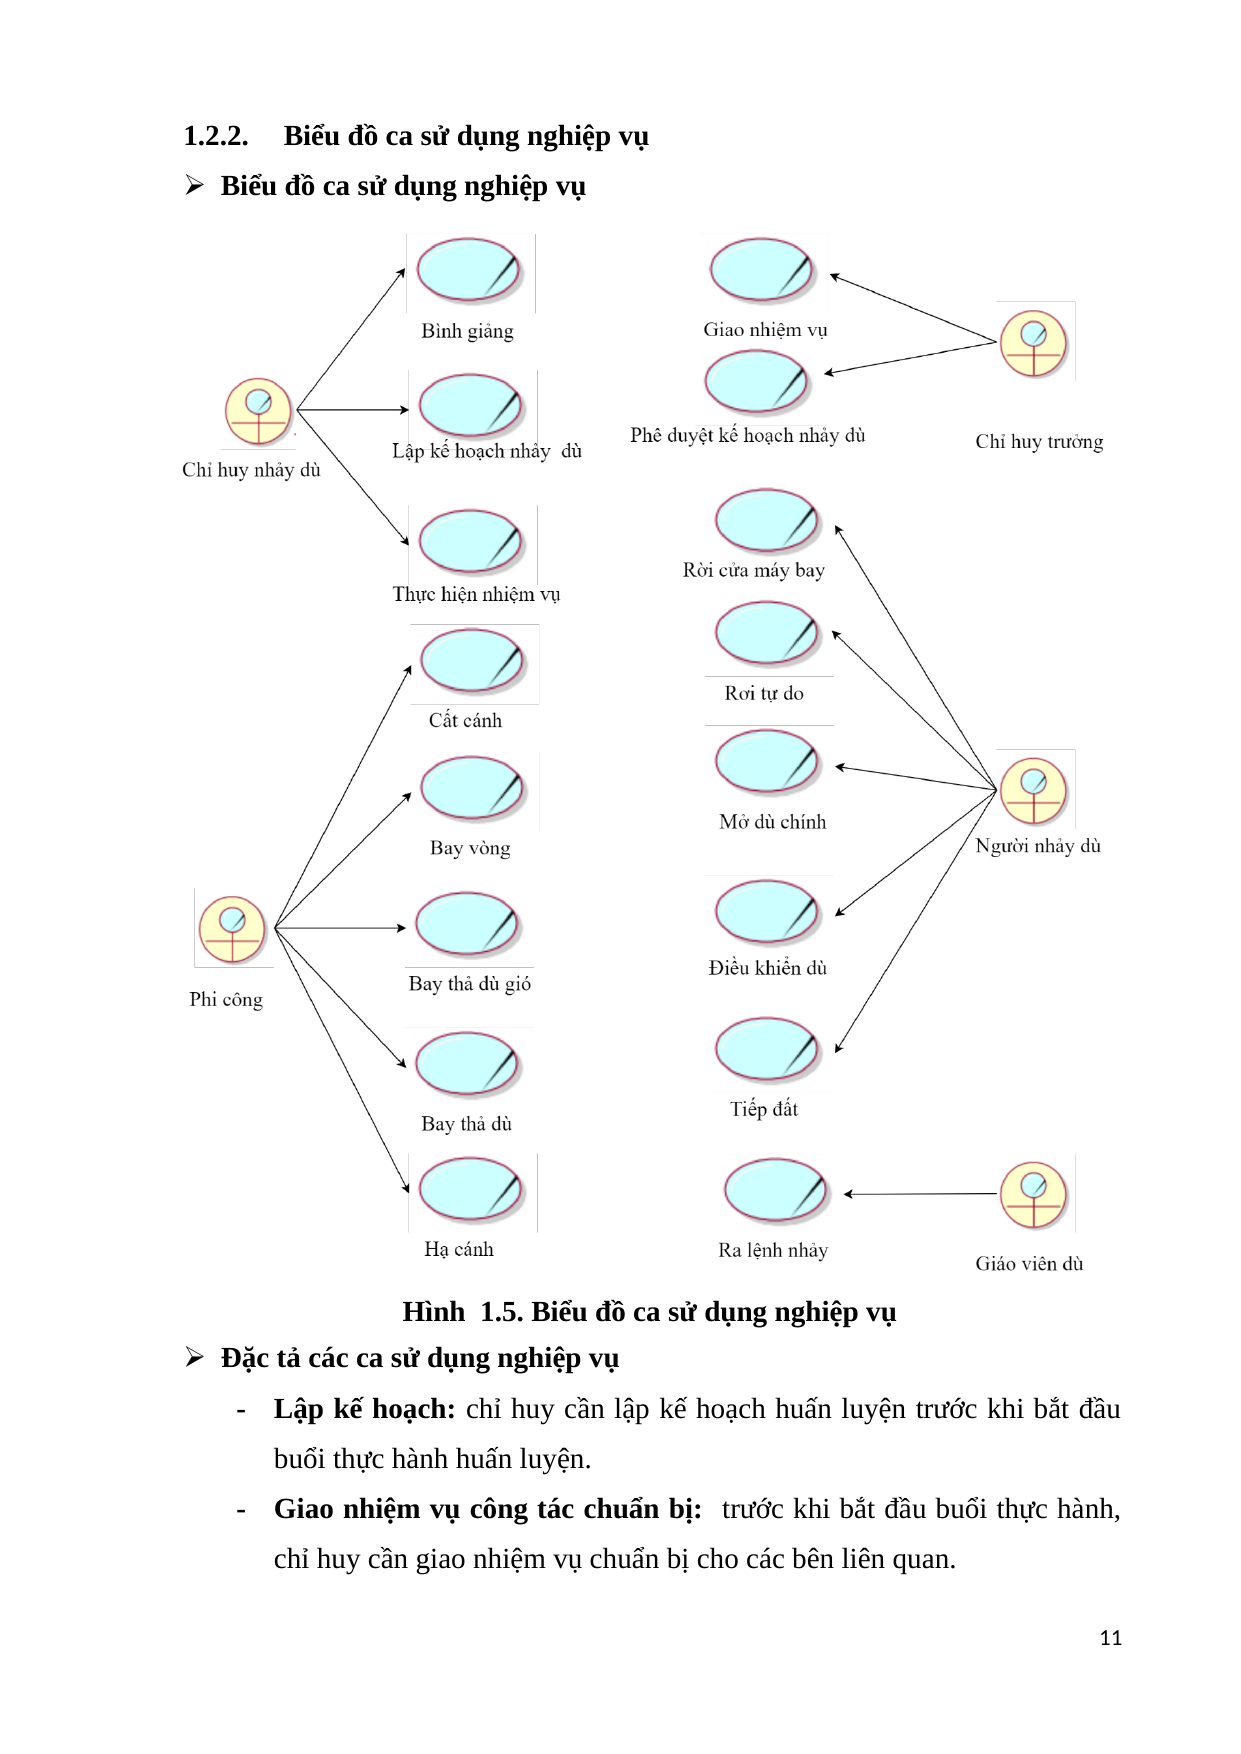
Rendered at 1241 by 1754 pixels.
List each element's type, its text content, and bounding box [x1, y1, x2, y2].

picture [177, 231, 1123, 1282]
list Đặc tả các ca sử dụng nghiệp vụ [183, 1340, 1122, 1374]
list Lập kế hoạch: chỉ huy cần lập kế hoạch huấn luyện trước khi bắt đầu buổi thực hành huấn luyện. [236, 1391, 1122, 1474]
text Biểu đồ ca sử dụng nghiệp vụ [183, 118, 1122, 152]
list Biểu đồ ca sử dụng nghiệp vụ [183, 168, 1122, 202]
list Giao nhiệm vụ công tác chuẩn bị: trước khi bắt đầu buổi thực hành, chỉ huy cần giao nhiệm vụ chuẩn bị cho các bên liên quan. [236, 1491, 1122, 1575]
